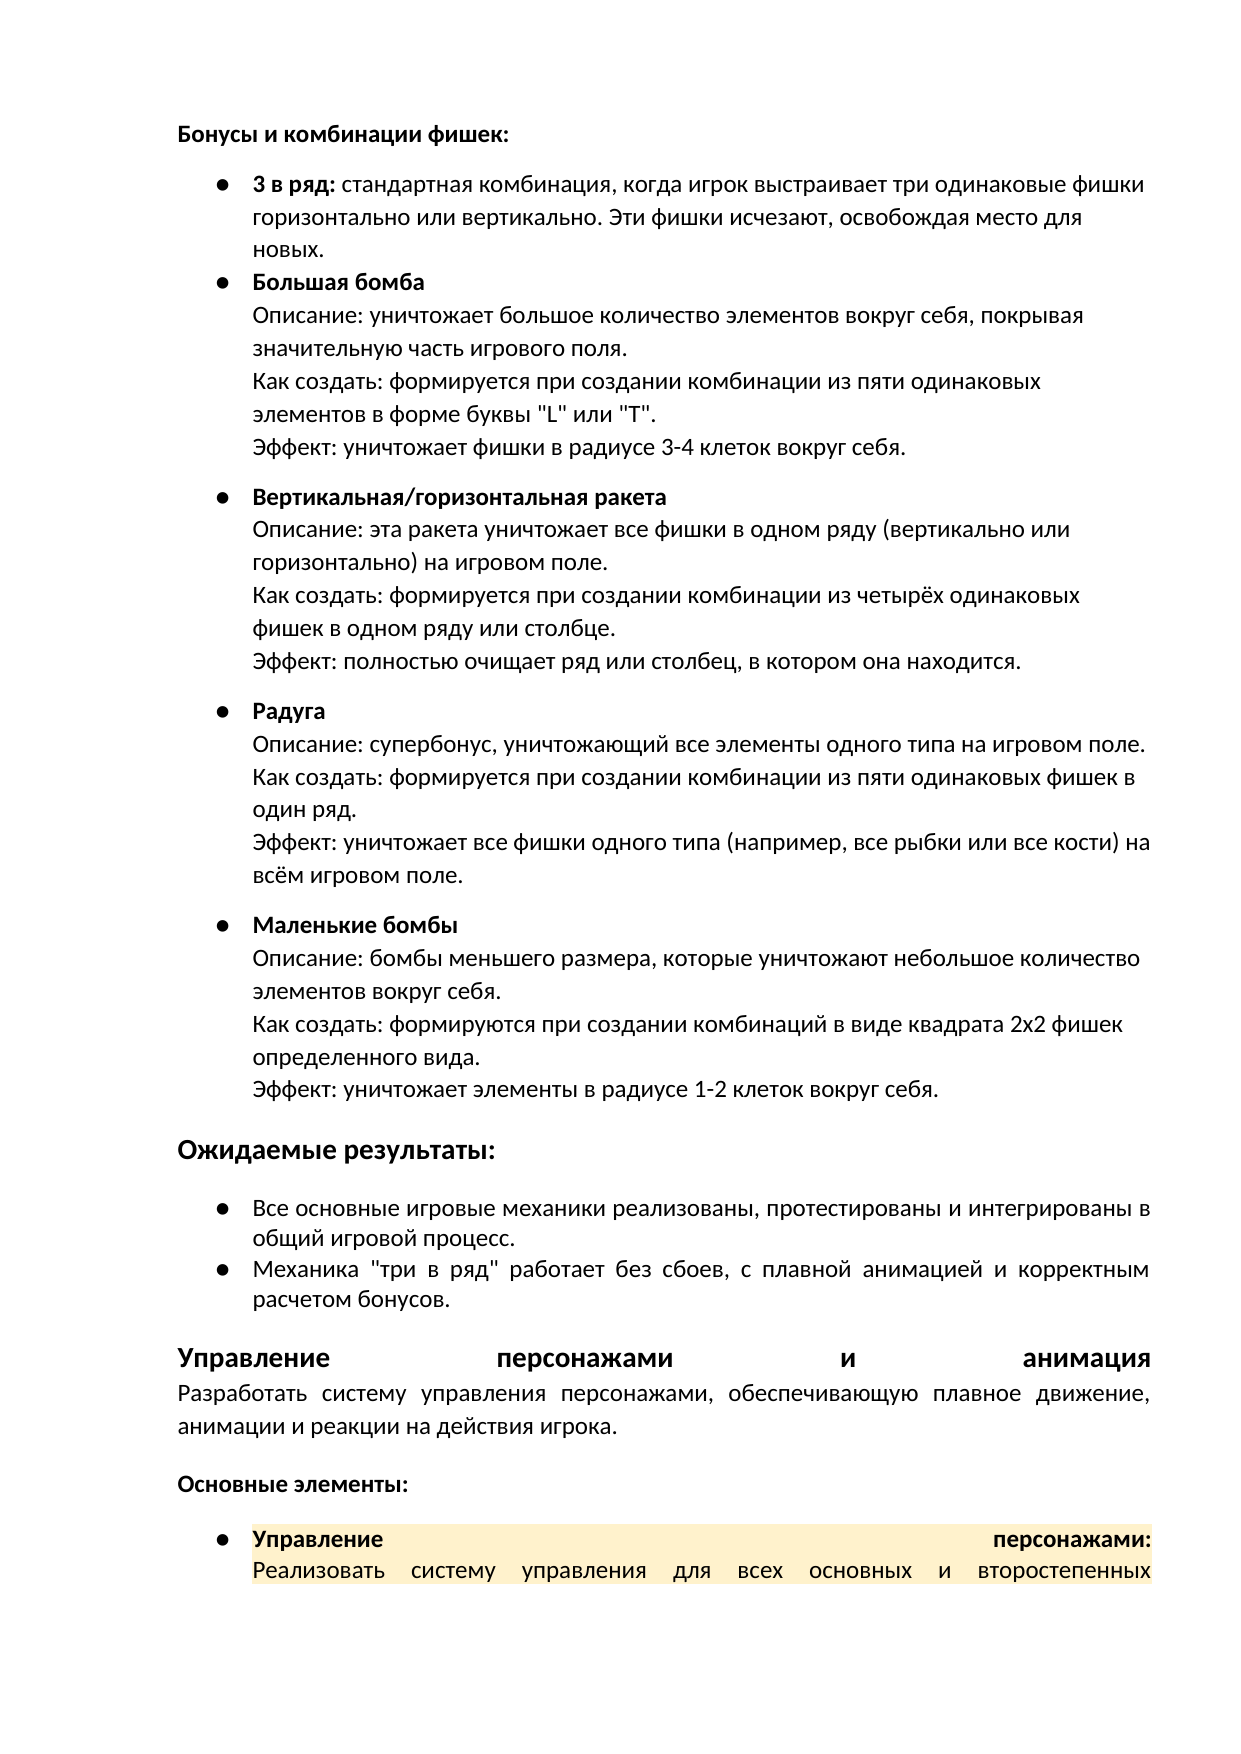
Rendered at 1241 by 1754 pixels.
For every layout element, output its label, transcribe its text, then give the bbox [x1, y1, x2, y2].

list Большая бомба Описание: уничтожает большое количество элементов вокруг себя, покрывая значительную часть игрового поля. Как создать: формируется при создании комбинации из пяти одинаковых элементов в форме буквы "L" или "T". Эффект: уничтожает фишки в радиусе 3-4 клеток вокруг себя. [215, 266, 1152, 462]
text Управление персонажами и анимация Разработать систему управления персонажами, обеспечивающую плавное движение, анимации и реакции на действия игрока. [177, 1339, 1152, 1441]
text Бонусы и комбинации фишек: [177, 118, 1152, 149]
text Основные элементы: [177, 1468, 1152, 1498]
text Ожидаемые результаты: [177, 1131, 1152, 1167]
list Механика "три в ряд" работает без сбоев, с плавной анимацией и корректным расчетом бонусов. [215, 1253, 1152, 1314]
list 3 в ряд: стандартная комбинация, когда игрок выстраивает три одинаковые фишки горизонтально или вертикально. Эти фишки исчезают, освобождая место для новых. [215, 168, 1152, 264]
list Маленькие бомбы Описание: бомбы меньшего размера, которые уничтожают небольшое количество элементов вокруг себя. Как создать: формируются при создании комбинаций в виде квадрата 2х2 фишек определенного вида. Эффект: уничтожает элементы в радиусе 1-2 клеток вокруг себя. [215, 909, 1152, 1104]
list Радуга Описание: супербонус, уничтожающий все элементы одного типа на игровом поле. Как создать: формируется при создании комбинации из пяти одинаковых фишек в один ряд. Эффект: уничтожает все фишки одного типа (например, все рыбки или все кости) на всём игровом поле. [215, 695, 1152, 890]
list Вертикальная/горизонтальная ракета Описание: эта ракета уничтожает все фишки в одном ряду (вертикально или горизонтально) на игровом поле. Как создать: формируется при создании комбинации из четырёх одинаковых фишек в одном ряду или столбце. Эффект: полностью очищает ряд или столбец, в котором она находится. [215, 481, 1152, 676]
list Все основные игровые механики реализованы, протестированы и интегрированы в общий игровой процесс. [215, 1192, 1152, 1253]
